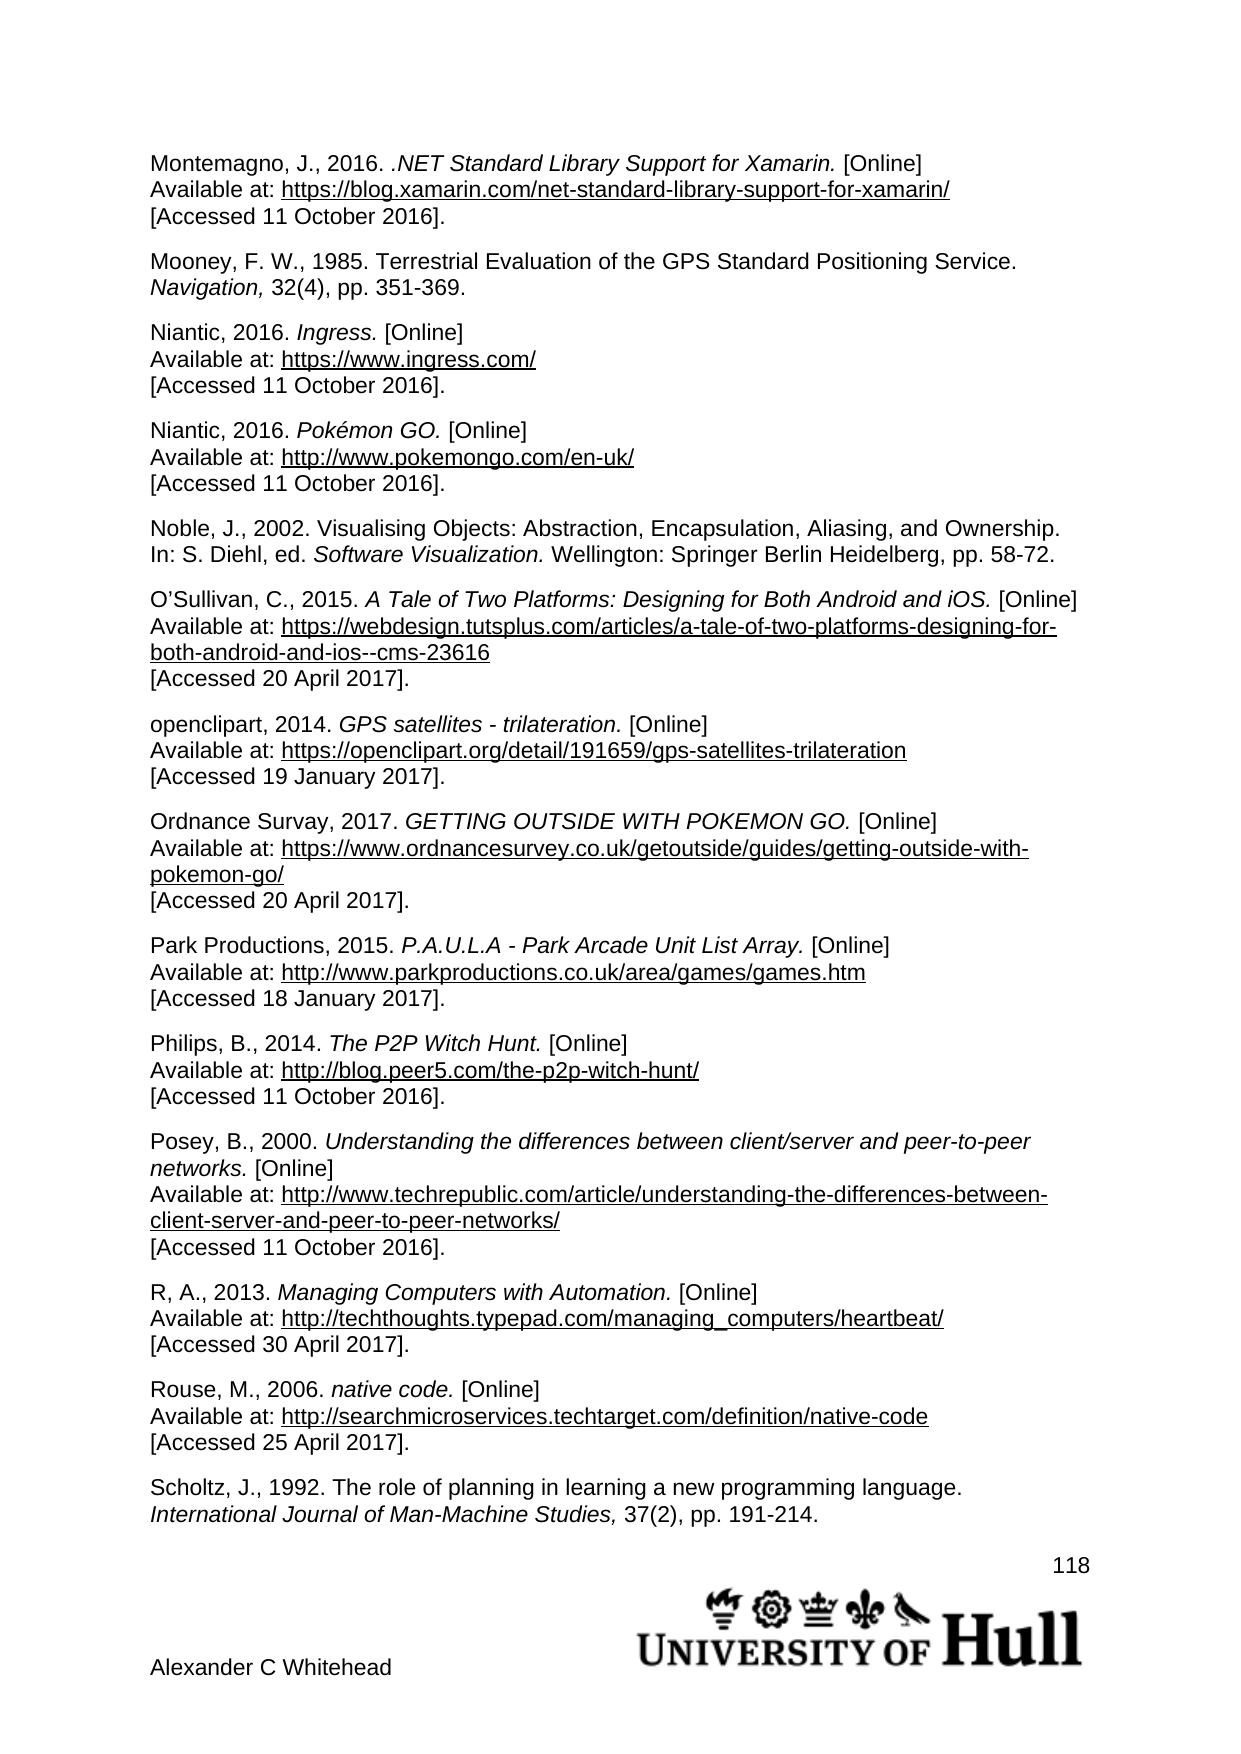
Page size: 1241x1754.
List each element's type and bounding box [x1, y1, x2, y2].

picture [630, 1578, 1091, 1676]
